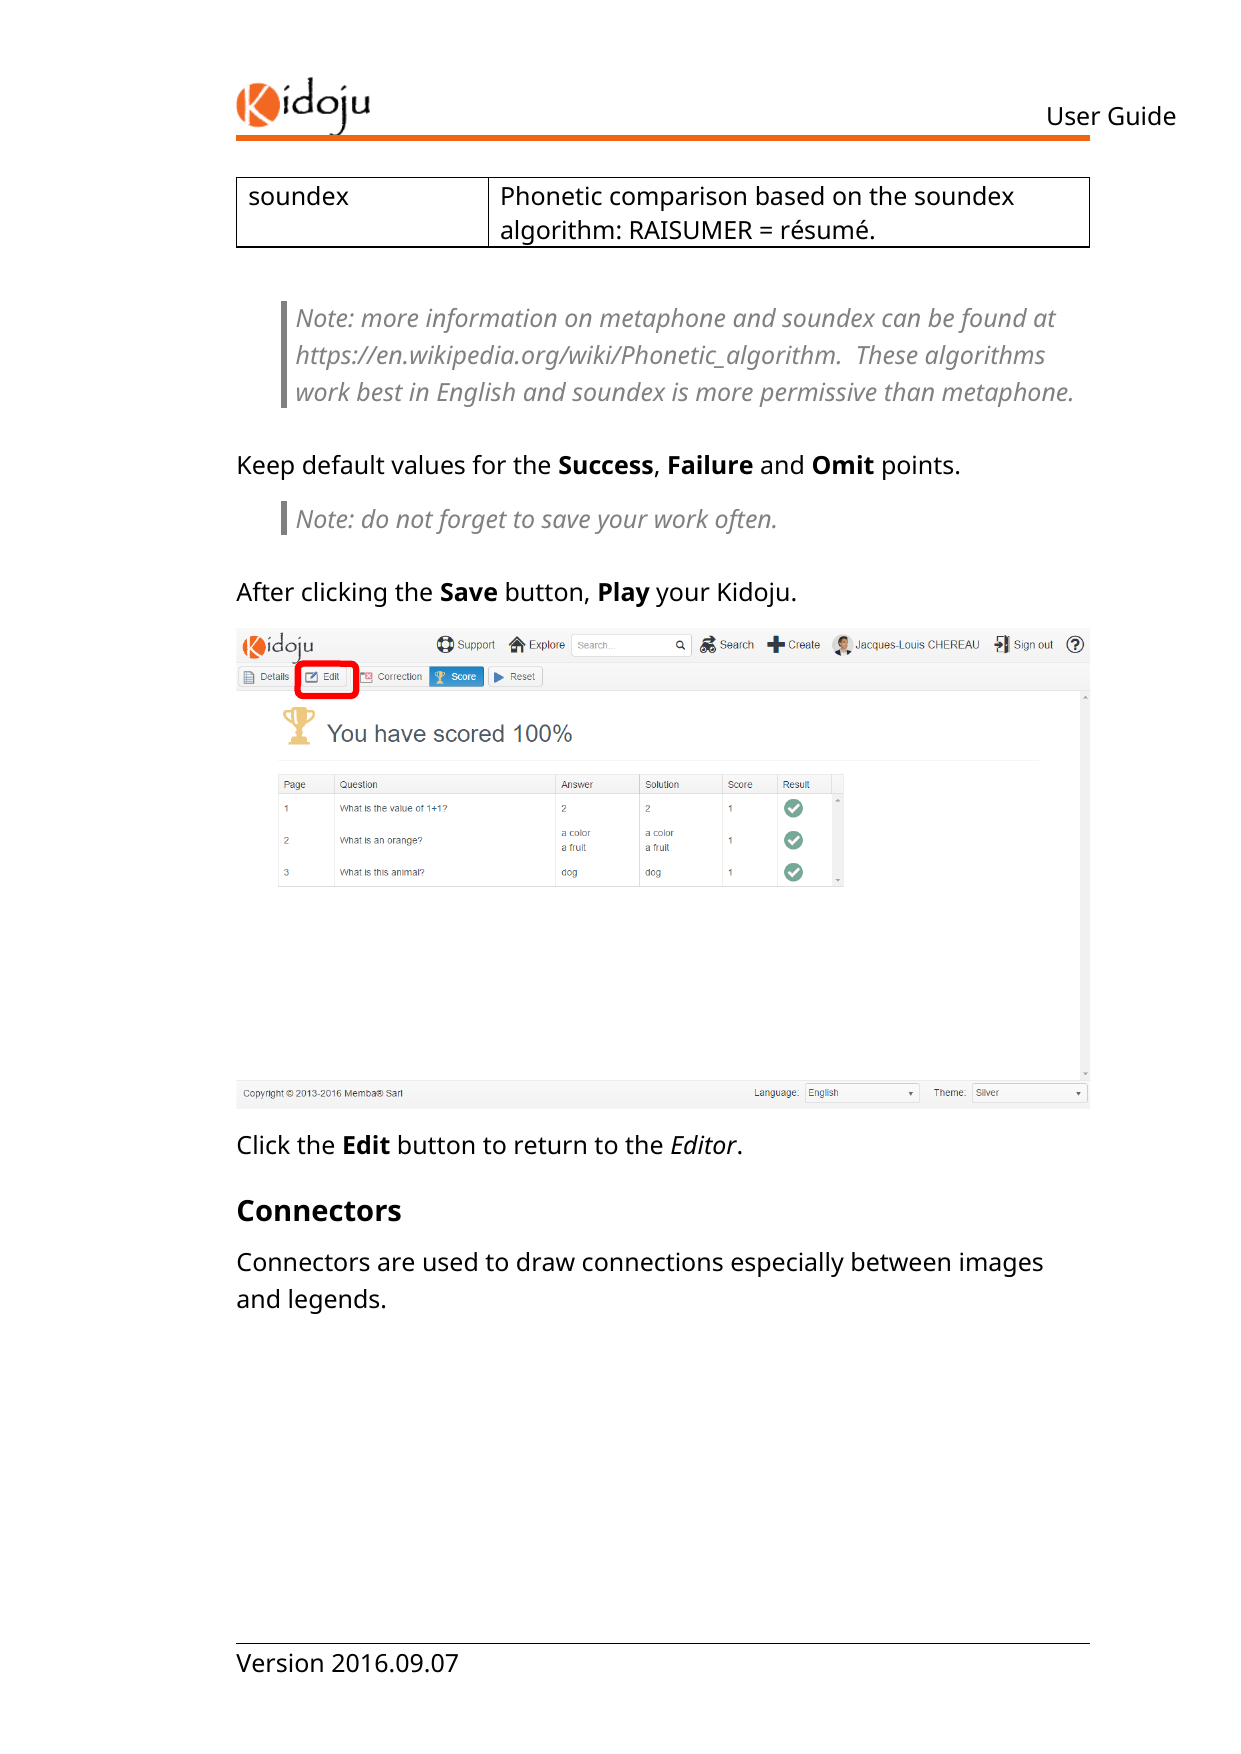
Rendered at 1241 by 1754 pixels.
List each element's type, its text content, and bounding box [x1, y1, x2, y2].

subtitle Connectors [236, 1190, 1090, 1229]
text Click the Edit button to return to the Editor. [236, 1128, 1090, 1162]
text Keep default values for the Success, Failure and Omit points. [236, 411, 1090, 482]
text Note: do not forget to save your work often. [287, 501, 1090, 535]
text Connectors are used to draw connections especially between images and legends. [236, 1245, 1090, 1316]
table_cell Phonetic comparison based on the soundex algorithm: RAISUMER = résumé. [489, 178, 1089, 246]
text After clicking the Save button, Play your Kidoju. [236, 538, 1090, 609]
picture [236, 628, 1091, 1109]
text Note: more information on metaphone and soundex can be found at https://en.wikipedia.org/wiki/Phonetic_algorithm. These algorithms work best in English and soundex is more permissive than metaphone. [287, 301, 1090, 408]
table_cell soundex [237, 178, 488, 246]
picture [236, 76, 371, 135]
